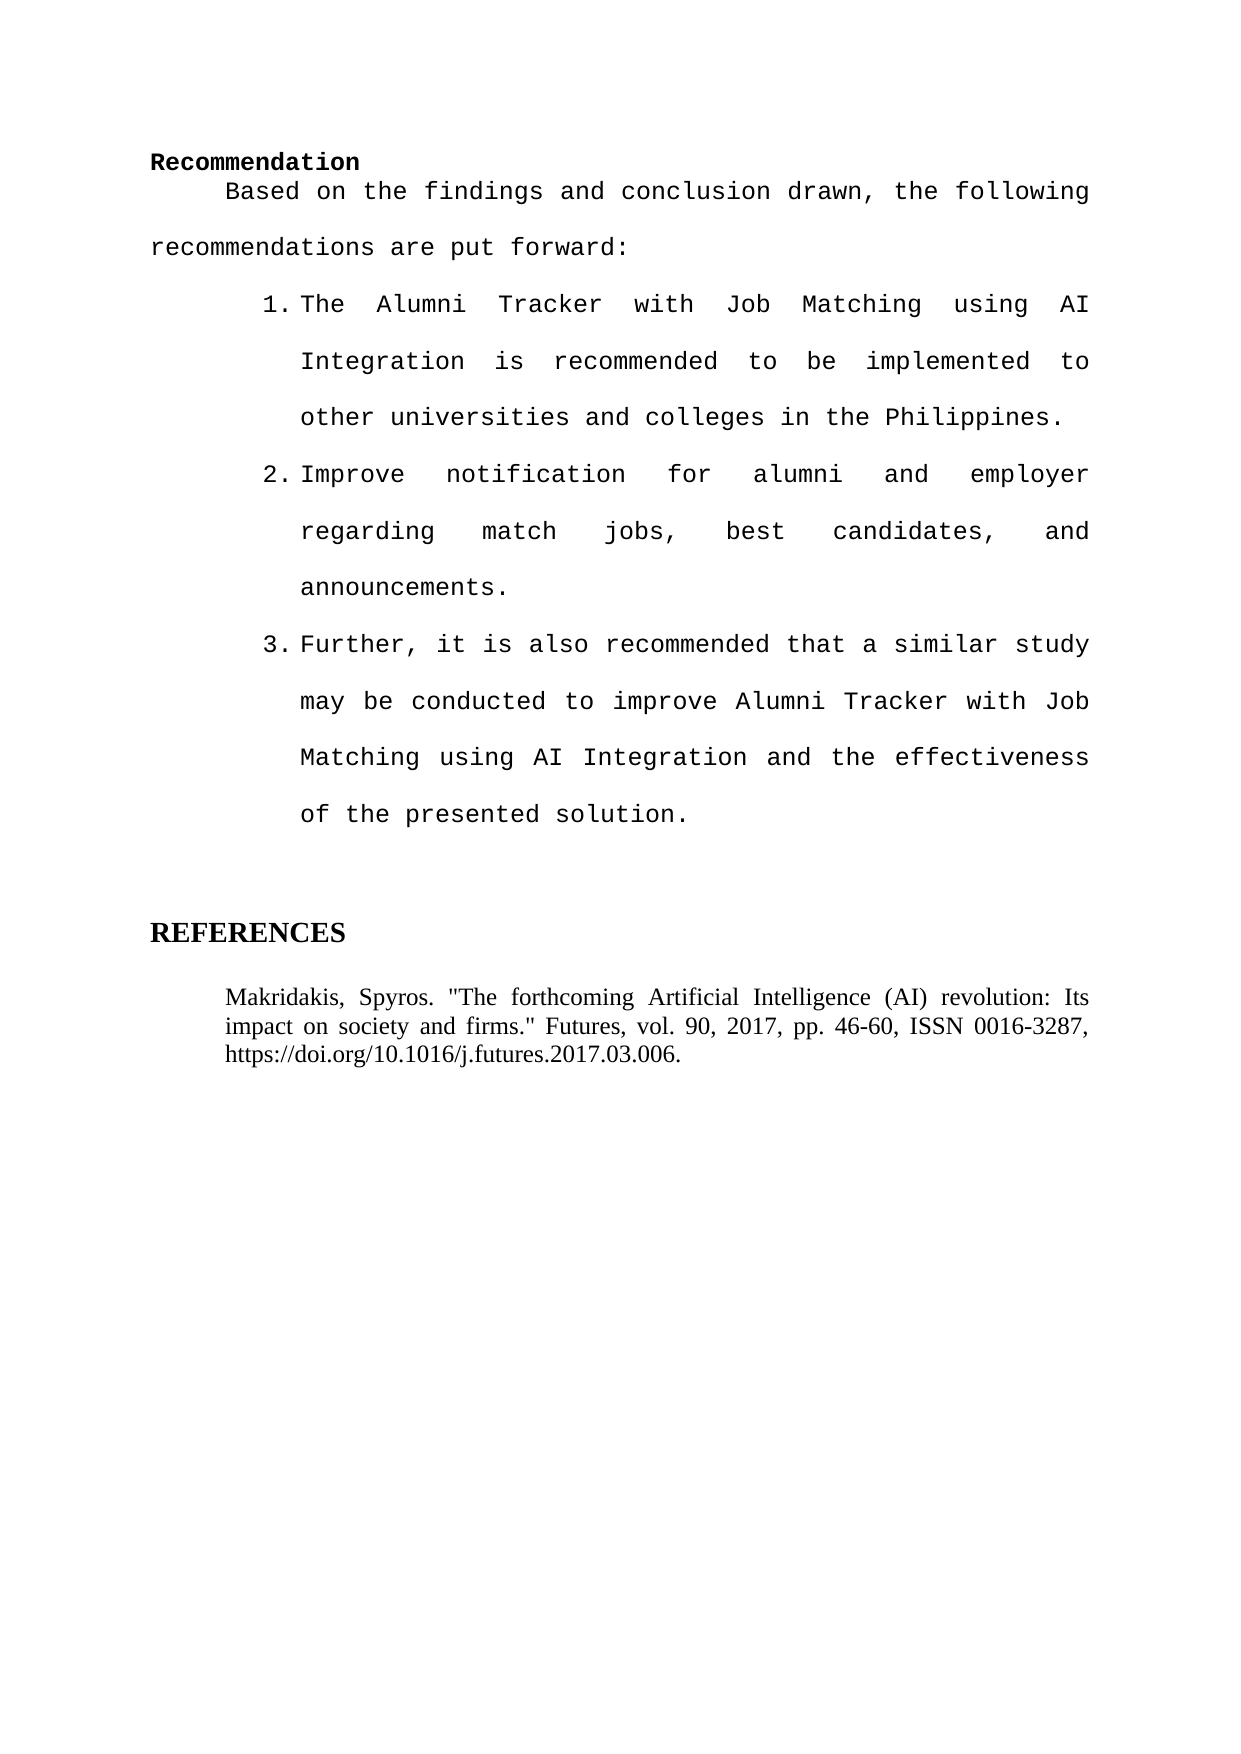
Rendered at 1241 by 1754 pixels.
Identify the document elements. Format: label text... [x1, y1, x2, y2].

text REFERENCES [150, 915, 1090, 948]
list Improve notification for alumni and employer regarding match jobs, best candidates, and announcements. [262, 462, 1090, 603]
list Further, it is also recommended that a similar study may be conducted to improve Alumni Tracker with Job Matching using AI Integration and the effectiveness of the presented solution. [262, 632, 1090, 830]
text Based on the findings and conclusion drawn, the following recommendations are put forward: [150, 178, 1090, 263]
text Makridakis, Spyros. "The forthcoming Artificial Intelligence (AI) revolution: Its impact on society and firms." Futures, vol. 90, 2017, pp. 46-60, ISSN 0016-3287, https://doi.org/10.1016/j.futures.2017.03.006. [225, 982, 1090, 1068]
text Recommendation [150, 150, 1090, 178]
list The Alumni Tracker with Job Matching using AI Integration is recommended to be implemented to other universities and colleges in the Philippines. [262, 292, 1090, 433]
